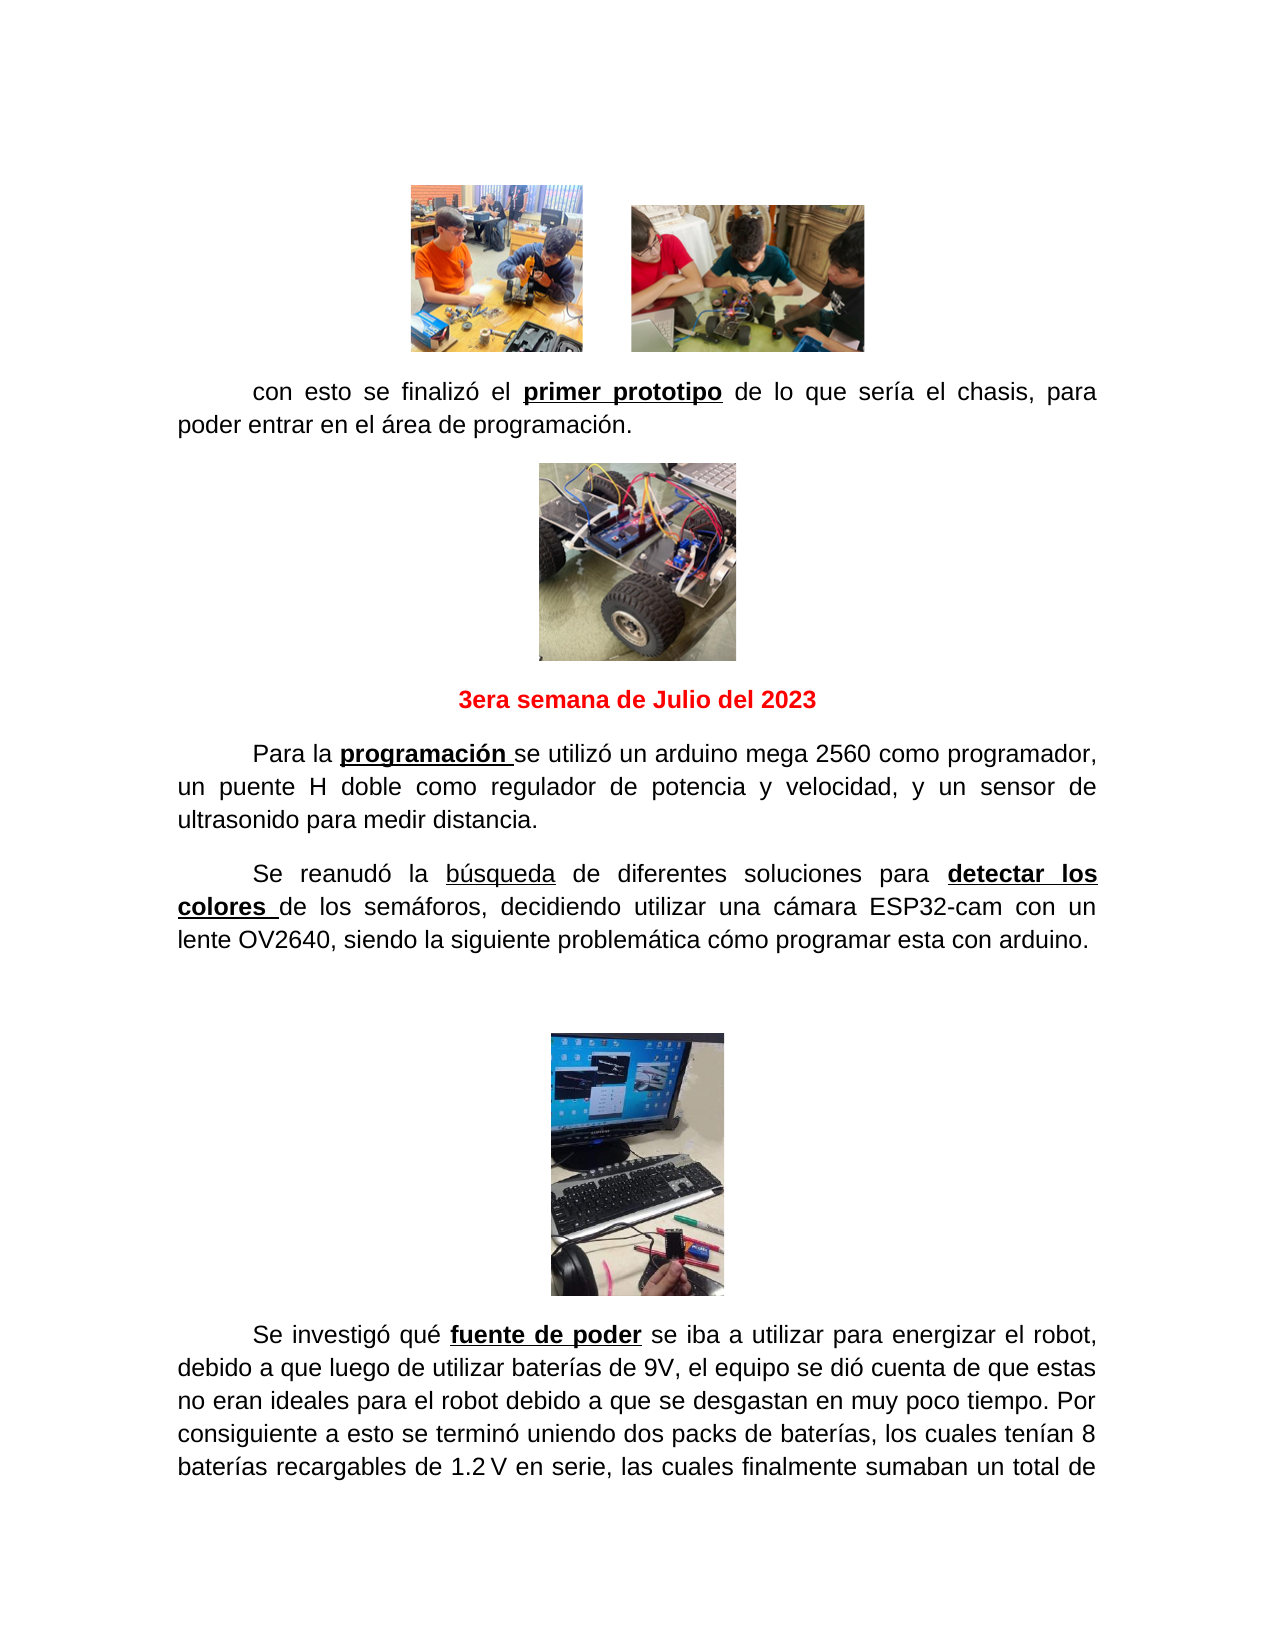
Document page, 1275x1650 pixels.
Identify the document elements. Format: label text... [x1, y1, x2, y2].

picture [410, 185, 583, 352]
picture [631, 205, 865, 352]
text con esto se finalizó el primer prototipo de lo que sería el chasis, para poder entrar en el área de programación. [177, 377, 1098, 438]
picture [551, 1044, 558, 1051]
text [177, 1320, 1098, 1481]
text 3era semana de Julio del 2023 [177, 686, 1098, 714]
text Para la programación se utilizó un arduino mega 2560 como programador, un puente H doble como regulador de potencia y velocidad, y un sensor de ultrasonido para medir distancia. [177, 739, 1098, 834]
picture [539, 463, 737, 661]
picture [551, 1033, 725, 1296]
text Se reanudó la búsqueda de diferentes soluciones para detectar los colores de los semáforos, decidiendo utilizar una cámara ESP32-cam con un lente OV2640, siendo la siguiente problemática cómo programar esta con arduino. [177, 859, 1098, 954]
